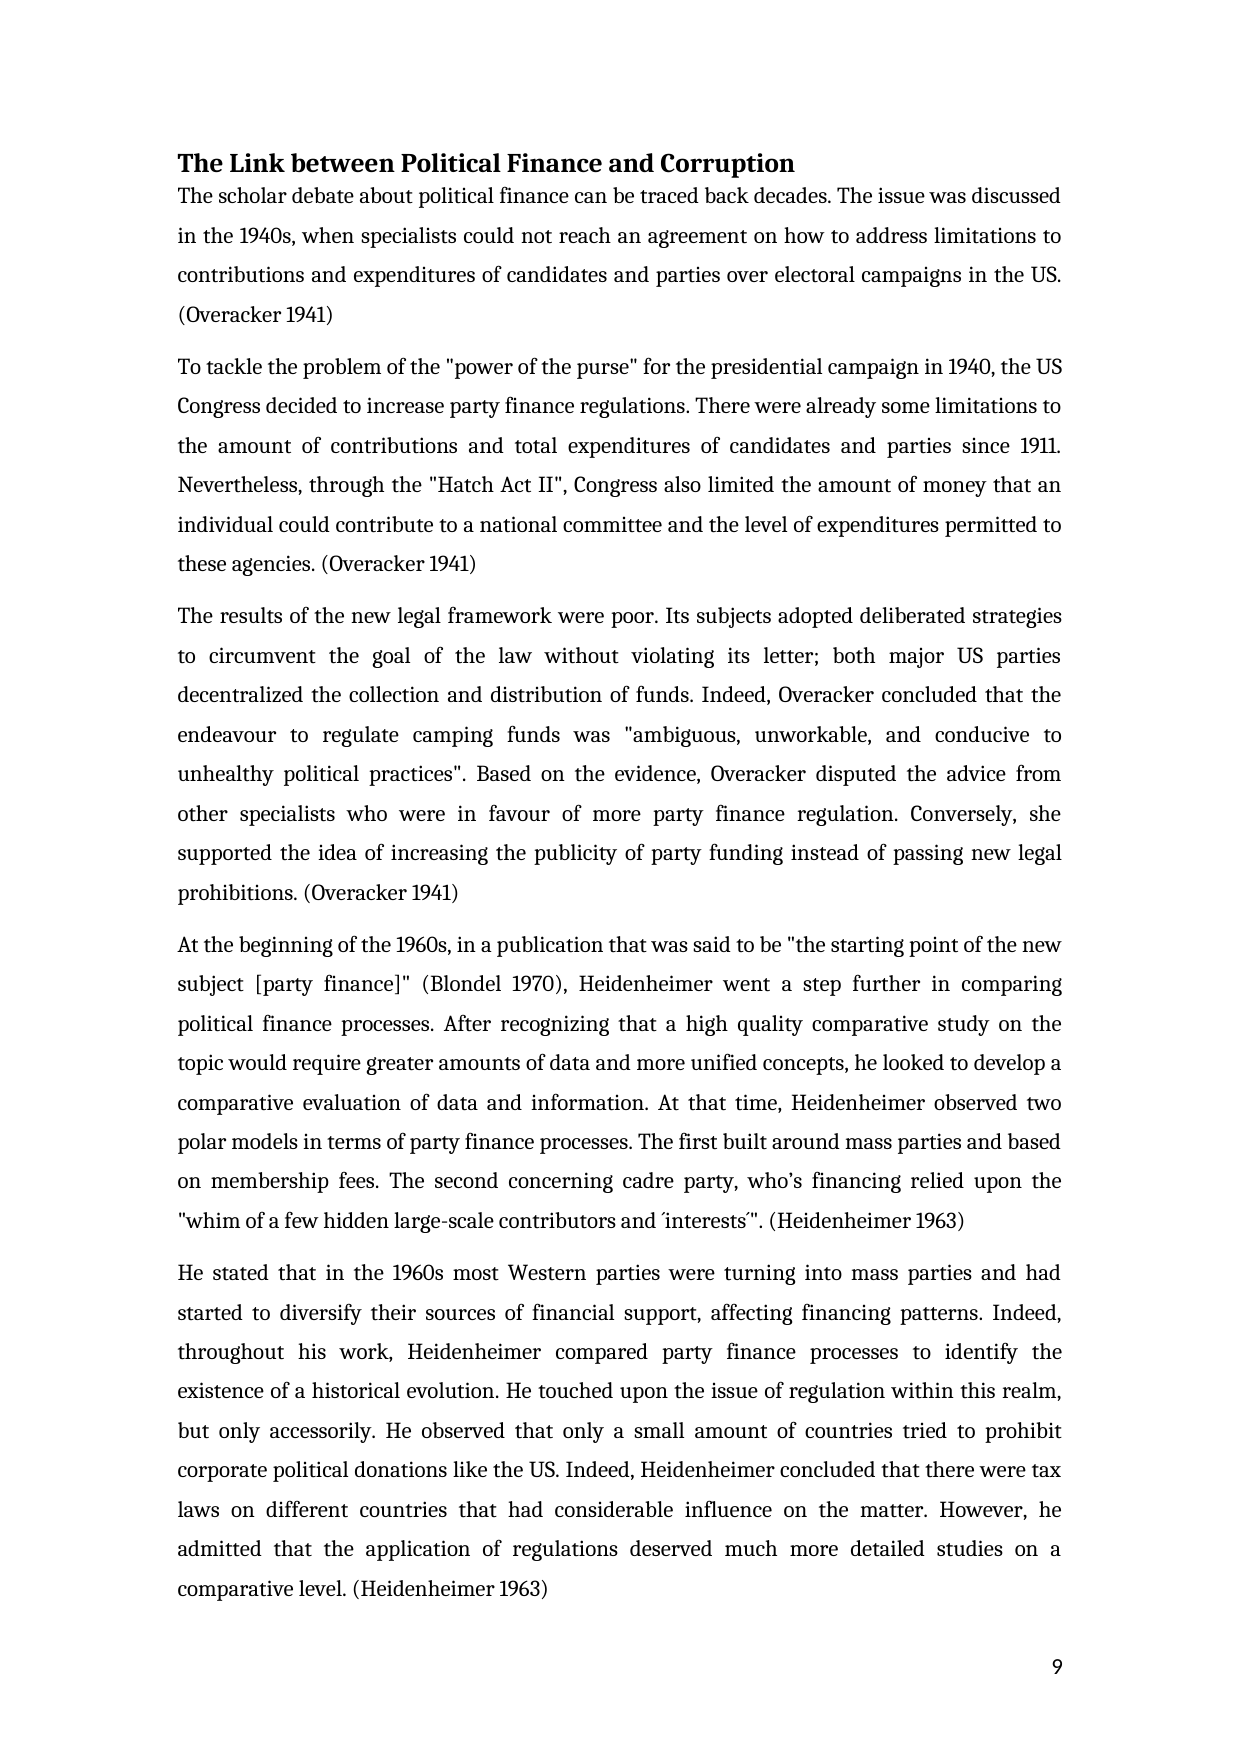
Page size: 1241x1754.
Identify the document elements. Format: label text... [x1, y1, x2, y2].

text The results of the new legal framework were poor. Its subjects adopted deliberated strategies to circumvent the goal of the law without violating its letter; both major US parties decentralized the collection and distribution of funds. Indeed, Overacker concluded that the endeavour to regulate camping funds was "ambiguous, unworkable, and conducive to unhealthy political practices". Based on the evidence, Overacker disputed the advice from other specialists who were in favour of more party finance regulation. Conversely, she supported the idea of increasing the publicity of party funding instead of passing new legal prohibitions. (Overacker 1941) [177, 603, 1063, 906]
text At the beginning of the 1960s, in a publication that was said to be "the starting point of the new subject [party finance]" (Blondel 1970), Heidenheimer went a step further in comparing political finance processes. After recognizing that a high quality comparative study on the topic would require greater amounts of data and more unified concepts, he looked to develop a comparative evaluation of data and information. At that time, Heidenheimer observed two polar models in terms of party finance processes. The first built around mass parties and based on membership fees. The second concerning cadre party, who’s financing relied upon the "whim of a few hidden large-scale contributors and ´interests´". (Heidenheimer 1963) [177, 931, 1063, 1234]
subtitle The Link between Political Finance and Corruption [177, 148, 1063, 179]
text He stated that in the 1960s most Western parties were turning into mass parties and had started to diversify their sources of financial support, affecting financing patterns. Indeed, throughout his work, Heidenheimer compared party finance processes to identify the existence of a historical evolution. He touched upon the issue of regulation within this realm, but only accessorily. He observed that only a small amount of countries tried to prohibit corporate political donations like the US. Indeed, Heidenheimer concluded that there were tax laws on different countries that had considerable influence on the matter. However, he admitted that the application of regulations deserved much more detailed studies on a comparative level. (Heidenheimer 1963) [177, 1260, 1063, 1602]
text The scholar debate about political finance can be traced back decades. The issue was discussed in the 1940s, when specialists could not reach an agreement on how to address limitations to contributions and expenditures of candidates and parties over electoral campaigns in the US. (Overacker 1941) [177, 183, 1063, 328]
text To tackle the problem of the "power of the purse" for the presidential campaign in 1940, the US Congress decided to increase party finance regulations. There were already some limitations to the amount of contributions and total expenditures of candidates and parties since 1911. Nevertheless, through the "Hatch Act II", Congress also limited the amount of money that an individual could contribute to a national committee and the level of expenditures permitted to these agencies. (Overacker 1941) [177, 354, 1063, 577]
